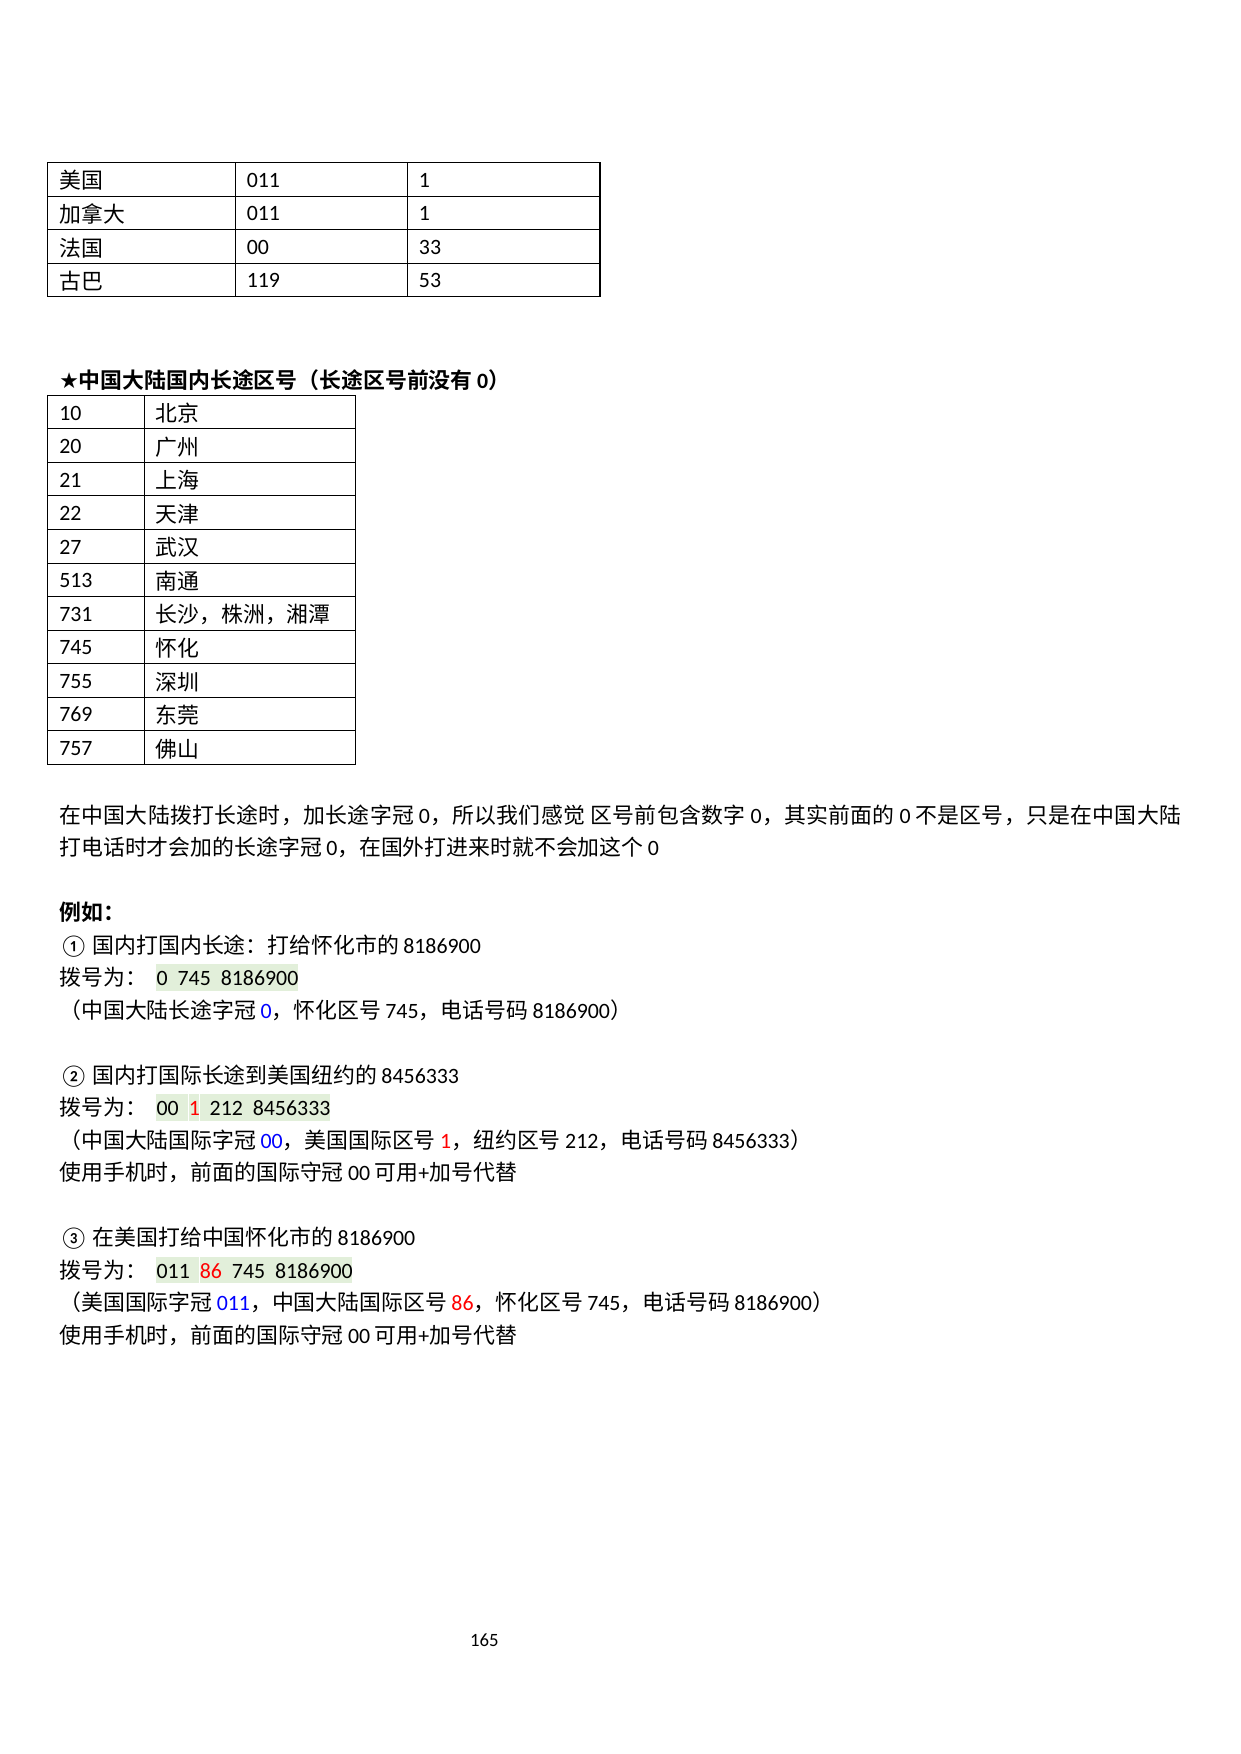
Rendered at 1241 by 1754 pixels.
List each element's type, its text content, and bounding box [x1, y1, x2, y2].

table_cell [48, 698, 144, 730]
text 使用手机时，前面的国际守冠00可用+加号代替 [59, 1317, 1181, 1350]
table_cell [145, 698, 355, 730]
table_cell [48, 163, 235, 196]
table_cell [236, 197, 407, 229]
text 拨号为： 0 745 8186900 [59, 960, 1181, 992]
text 例如： [59, 895, 1181, 927]
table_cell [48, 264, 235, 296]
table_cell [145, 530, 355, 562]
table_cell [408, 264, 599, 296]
text ③在美国打给中国怀化市的8186900 [59, 1220, 1181, 1252]
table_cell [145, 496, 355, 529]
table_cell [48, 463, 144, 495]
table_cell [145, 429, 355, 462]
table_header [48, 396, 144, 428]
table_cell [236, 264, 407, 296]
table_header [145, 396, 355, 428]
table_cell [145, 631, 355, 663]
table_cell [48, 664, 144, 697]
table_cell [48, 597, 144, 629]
text 在中国大陆拨打长途时，加长途字冠0，所以我们感觉 区号前包含数字0，其实前面的0不是区号，只是在中国大陆打电话时才会加的长途字冠0，在国外打进来时就不会加这个0 [59, 797, 1181, 862]
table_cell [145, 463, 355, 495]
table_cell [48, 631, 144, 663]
text 使用手机时，前面的国际守冠00可用+加号代替 [59, 1155, 1181, 1187]
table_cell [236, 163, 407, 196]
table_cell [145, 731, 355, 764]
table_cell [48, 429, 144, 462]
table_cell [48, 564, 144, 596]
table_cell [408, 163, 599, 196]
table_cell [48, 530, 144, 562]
text ②国内打国际长途到美国纽约的8456333 [59, 1057, 1181, 1090]
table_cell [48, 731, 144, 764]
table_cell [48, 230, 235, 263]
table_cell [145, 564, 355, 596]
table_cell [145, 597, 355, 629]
text 拨号为： 00 1 212 8456333 [59, 1090, 1181, 1122]
text 拨号为： 011 86 745 8186900 [59, 1252, 1181, 1285]
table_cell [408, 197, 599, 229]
text （中国大陆国际字冠00，美国国际区号1，纽约区号212，电话号码8456333） [59, 1122, 1181, 1155]
text ①国内打国内长途：打给怀化市的8186900 [59, 927, 1181, 960]
text （美国国际字冠011，中国大陆国际区号86，怀化区号745，电话号码8186900） [59, 1285, 1181, 1317]
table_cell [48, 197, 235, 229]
text ★中国大陆国内长途区号（长途区号前没有0） [59, 362, 1181, 395]
text （中国大陆长途字冠0，怀化区号745，电话号码8186900） [59, 992, 1181, 1025]
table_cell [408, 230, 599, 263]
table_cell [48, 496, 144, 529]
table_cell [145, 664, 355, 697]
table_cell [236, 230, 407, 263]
